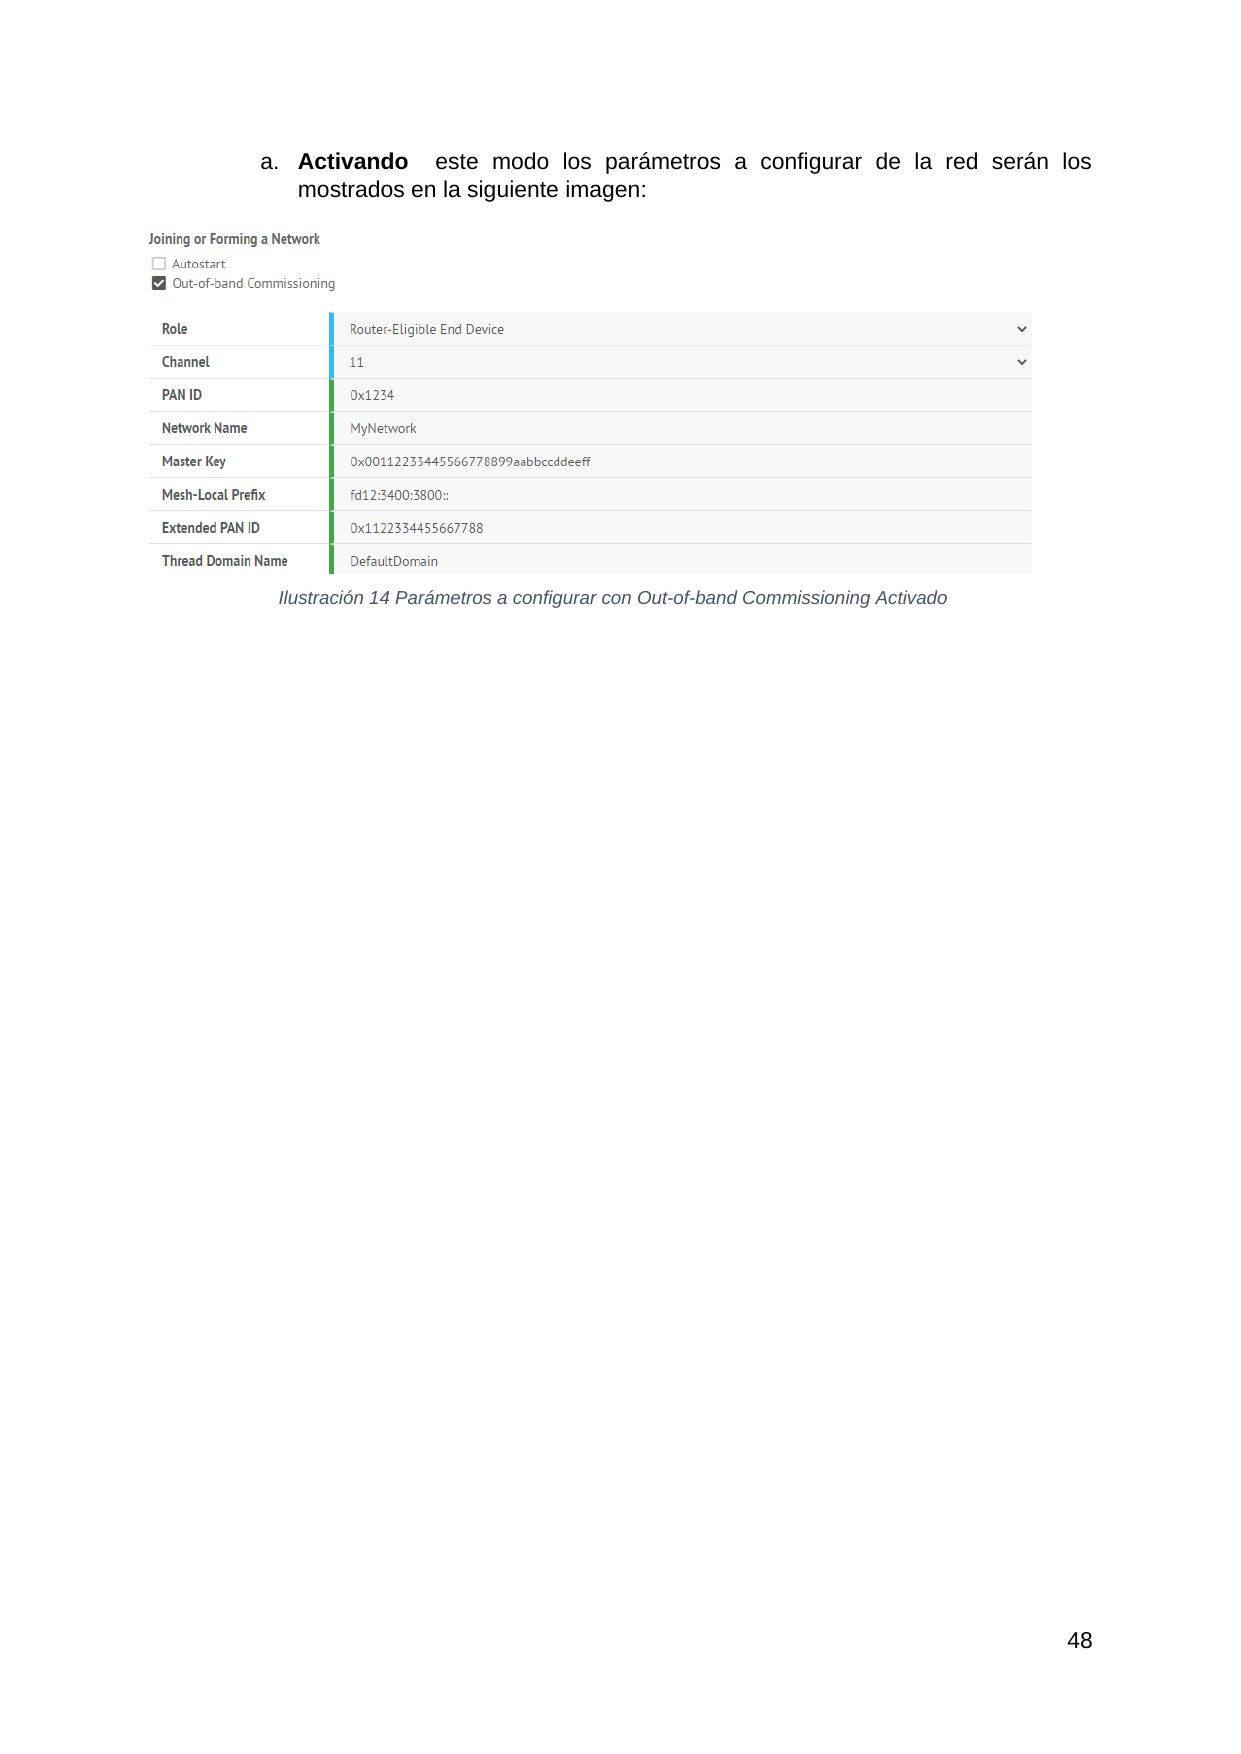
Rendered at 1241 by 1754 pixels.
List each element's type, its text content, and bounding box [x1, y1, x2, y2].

list Activando este modo los parámetros a configurar de la red serán los mostrados en la siguiente imagen: [260, 148, 1092, 202]
picture [147, 230, 1032, 574]
